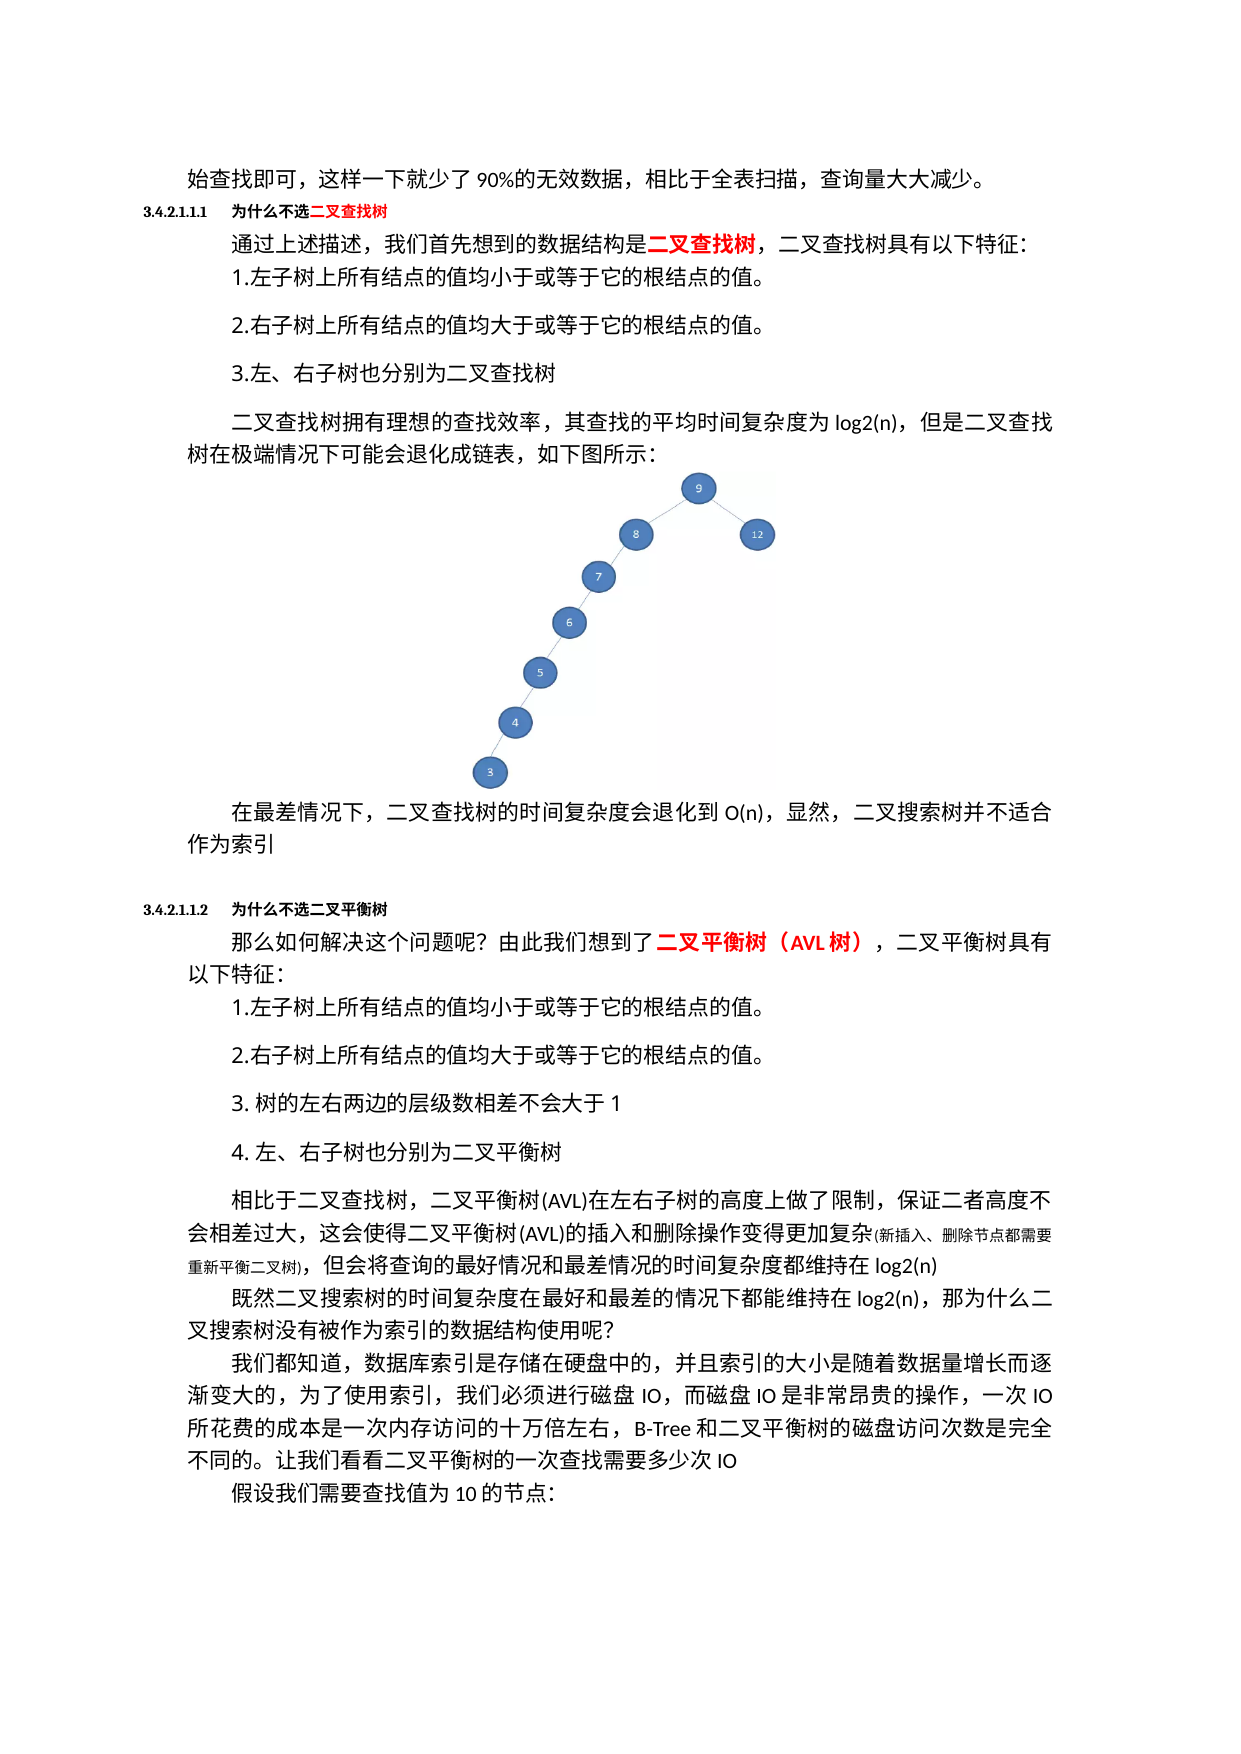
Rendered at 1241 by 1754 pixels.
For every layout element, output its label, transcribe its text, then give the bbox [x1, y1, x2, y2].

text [187, 162, 1053, 194]
text 为什么不选二叉查找树 [143, 194, 1053, 227]
text 二叉查找树拥有理想的查找效率，其查找的平均时间复杂度为log2(n)，但是二叉查找树在极端情况下可能会退化成链表，如下图所示： [187, 404, 1053, 469]
text 3. 树的左右两边的层级数相差不会大于1 [231, 1086, 1053, 1119]
text 相比于二叉查找树，二叉平衡树(AVL)在左右子树的高度上做了限制，保证二者高度不会相差过大，这会使得二叉平衡树(AVL)的插入和删除操作变得更加复杂(新插入、删除节点都需要重新平衡二叉树)，但会将查询的最好情况和最差情况的时间复杂度都维持在log2(n) [187, 1183, 1053, 1280]
text 2.右子树上所有结点的值均大于或等于它的根结点的值。 [231, 308, 1053, 340]
text 1.左子树上所有结点的值均小于或等于它的根结点的值。 [187, 259, 1053, 292]
text 既然二叉搜索树的时间复杂度在最好和最差的情况下都能维持在log2(n)，那为什么二叉搜索树没有被作为索引的数据结构使用呢？ [187, 1280, 1053, 1345]
text 3.左、右子树也分别为二叉查找树 [231, 356, 1053, 389]
text 那么如何解决这个问题呢？由此我们想到了二叉平衡树（AVL树），二叉平衡树具有以下特征： [187, 924, 1053, 989]
text 假设我们需要查找值为10的节点： [187, 1475, 1053, 1508]
text 为什么不选二叉平衡树 [143, 892, 1053, 924]
text 1.左子树上所有结点的值均小于或等于它的根结点的值。 [187, 989, 1053, 1022]
picture [431, 469, 809, 790]
text 4. 左、右子树也分别为二叉平衡树 [231, 1134, 1053, 1167]
text 通过上述描述，我们首先想到的数据结构是二叉查找树，二叉查找树具有以下特征： [187, 227, 1053, 259]
text 在最差情况下，二叉查找树的时间复杂度会退化到O(n)，显然，二叉搜索树并不适合作为索引 [187, 794, 1053, 859]
text 我们都知道，数据库索引是存储在硬盘中的，并且索引的大小是随着数据量增长而逐渐变大的，为了使用索引，我们必须进行磁盘IO，而磁盘IO是非常昂贵的操作，一次IO所花费的成本是一次内存访问的十万倍左右，B-Tree和二叉平衡树的磁盘访问次数是完全不同的。让我们看看二叉平衡树的一次查找需要多少次IO [187, 1345, 1053, 1475]
text 2.右子树上所有结点的值均大于或等于它的根结点的值。 [231, 1038, 1053, 1070]
